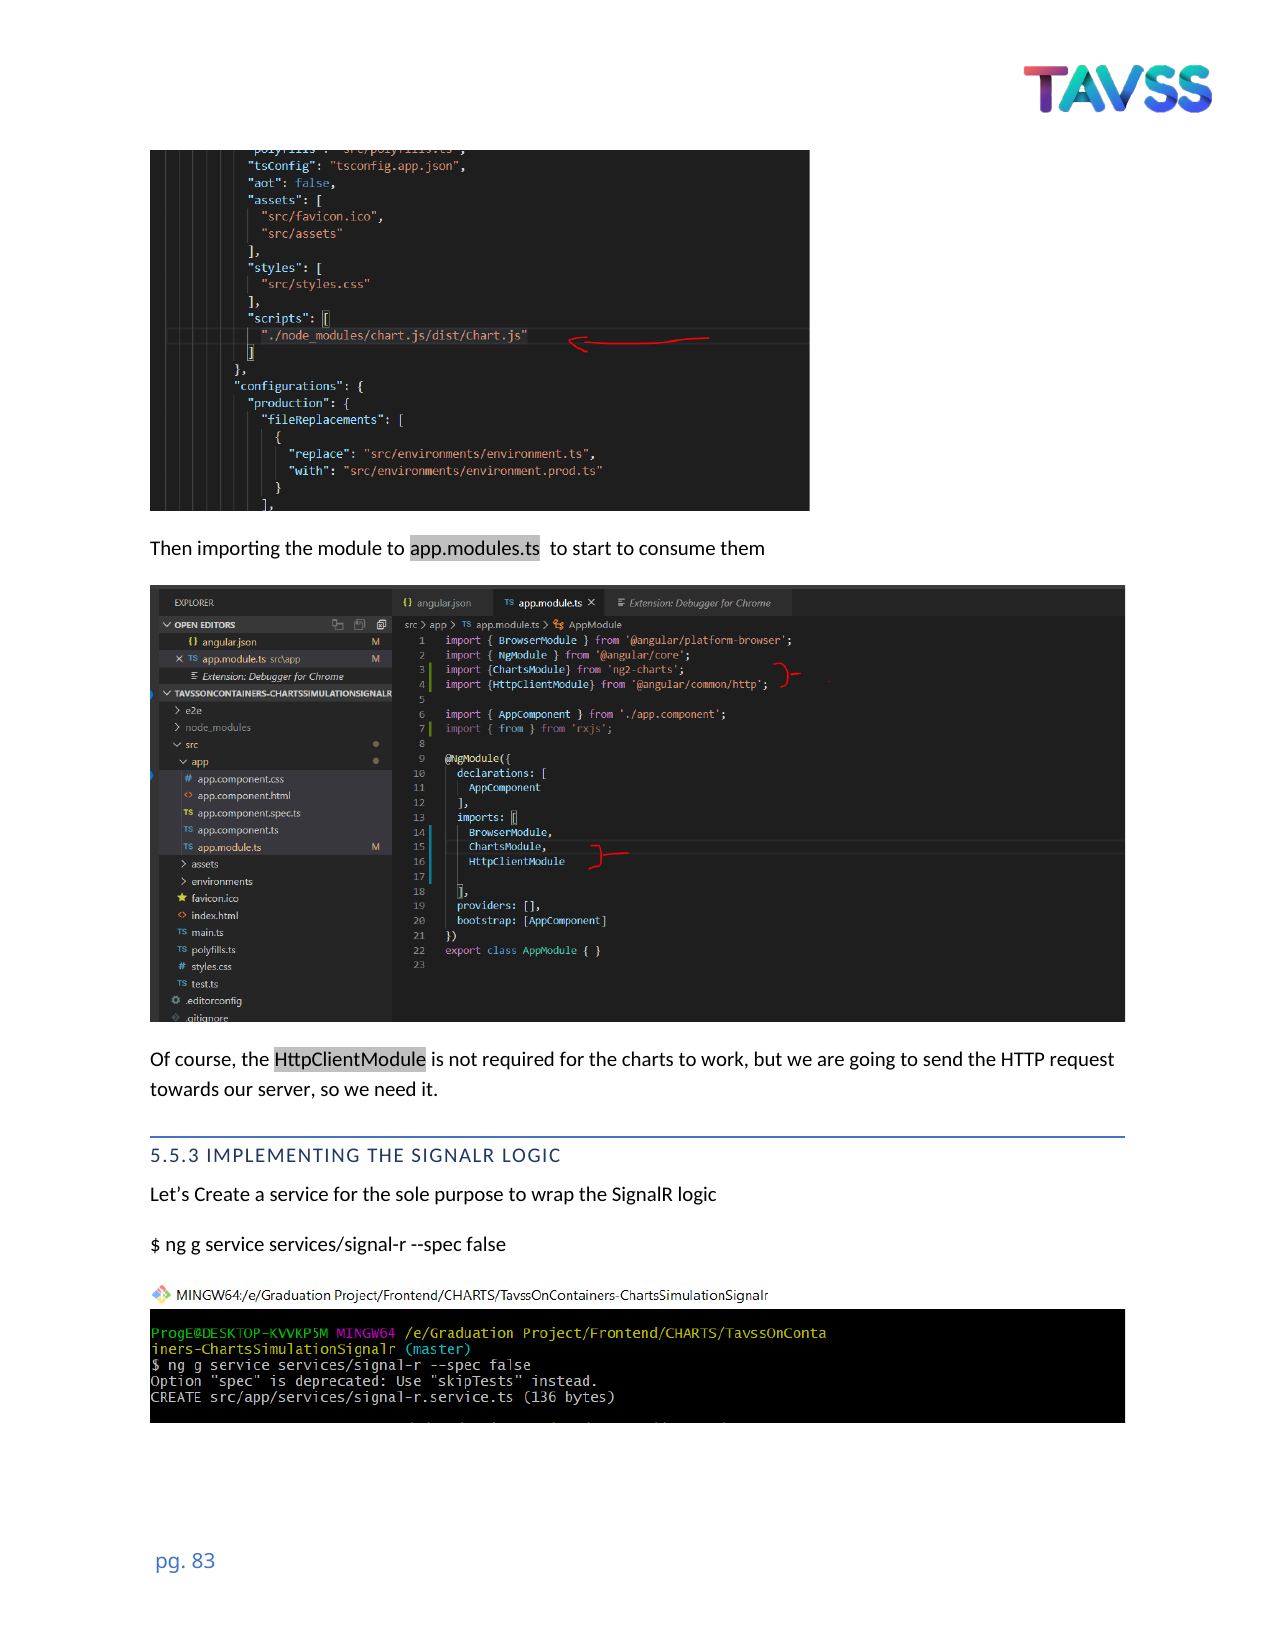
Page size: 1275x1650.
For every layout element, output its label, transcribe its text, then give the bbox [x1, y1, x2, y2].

text $ ng g service services/signal-r --spec false [150, 1232, 1125, 1257]
text Of course, the HttpClientModule is not required for the charts to work, but we are going to send the HTTP request towards our server, so we need it. [150, 1047, 1125, 1101]
picture [150, 150, 810, 511]
picture [1002, 41, 1236, 135]
subtitle 5.5.3 Implementing the SignalR Logic [150, 1138, 1125, 1167]
text Then importing the module to app.modules.ts to start to consume them [540, 535, 1125, 561]
text Let’s Create a service for the sole purpose to wrap the SignalR logic [150, 1182, 1125, 1207]
picture [150, 585, 1125, 1022]
picture [150, 1281, 1125, 1423]
text Then importing the module to app.modules.ts to start to consume them [150, 535, 410, 561]
